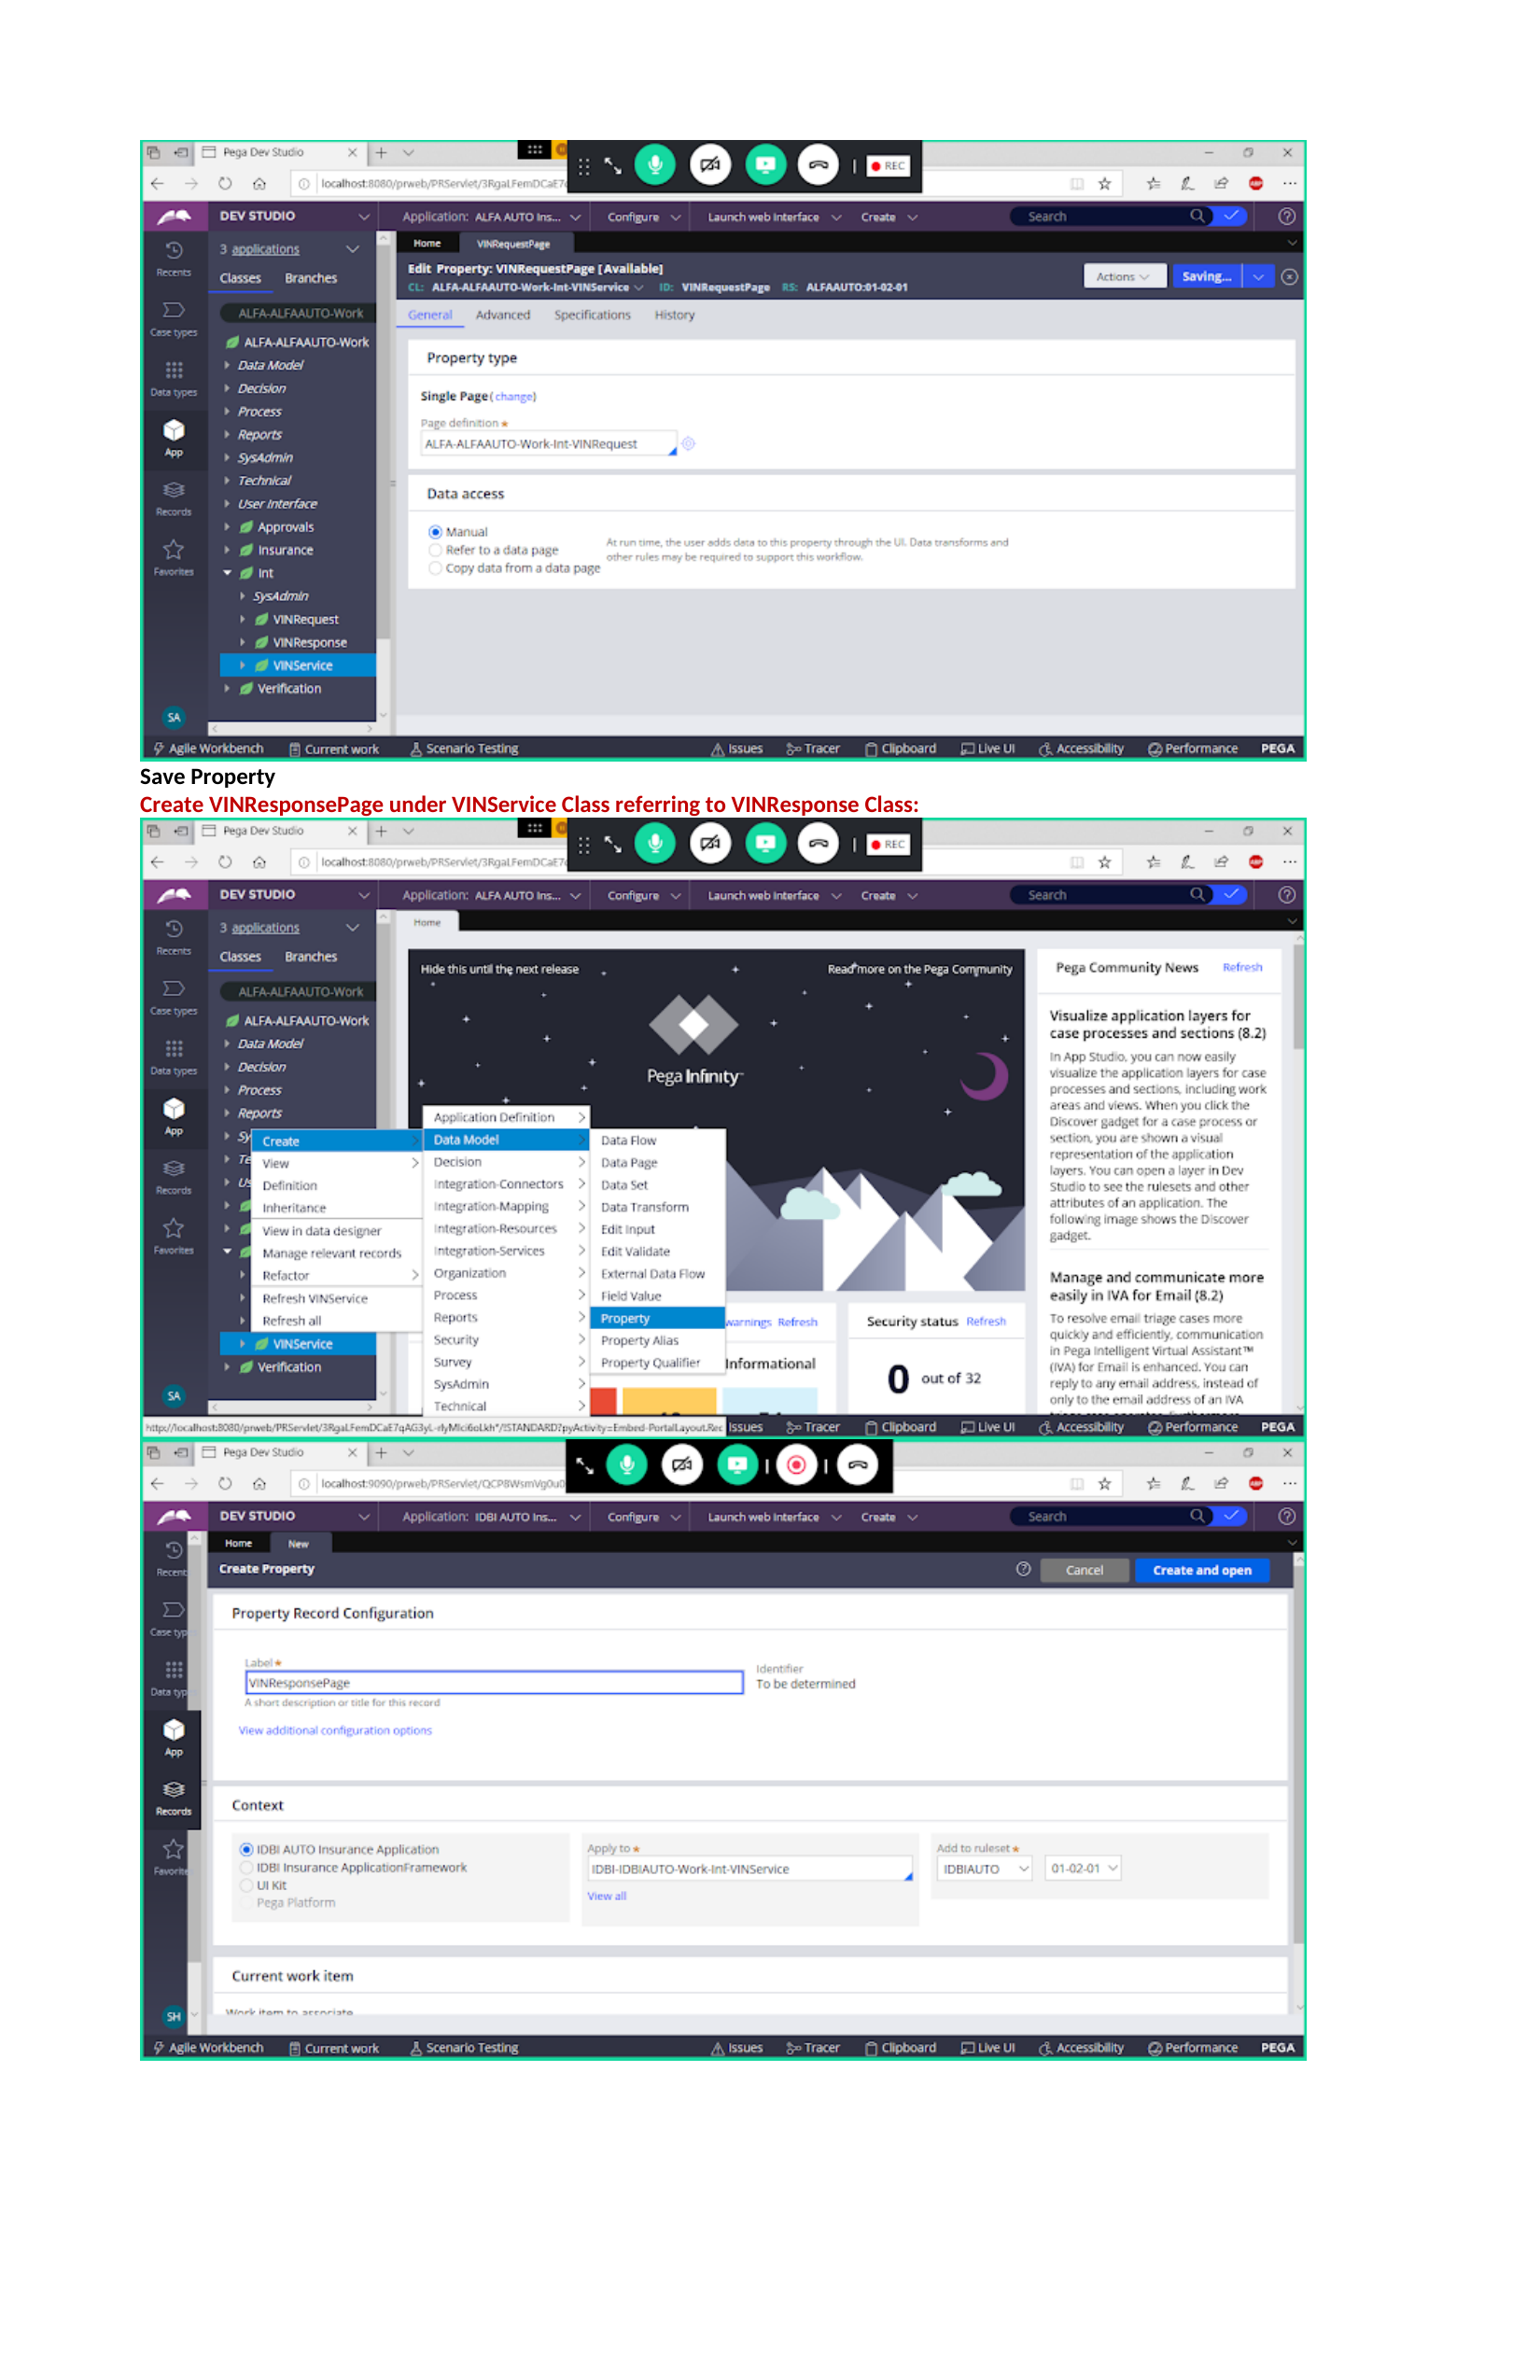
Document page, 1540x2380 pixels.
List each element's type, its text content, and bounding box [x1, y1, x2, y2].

picture [140, 140, 1307, 762]
picture [140, 818, 1307, 2061]
text Create VINResponsePage under VINService Class referring to VINResponse Class: [140, 790, 1400, 819]
text Save Property [140, 762, 1400, 790]
